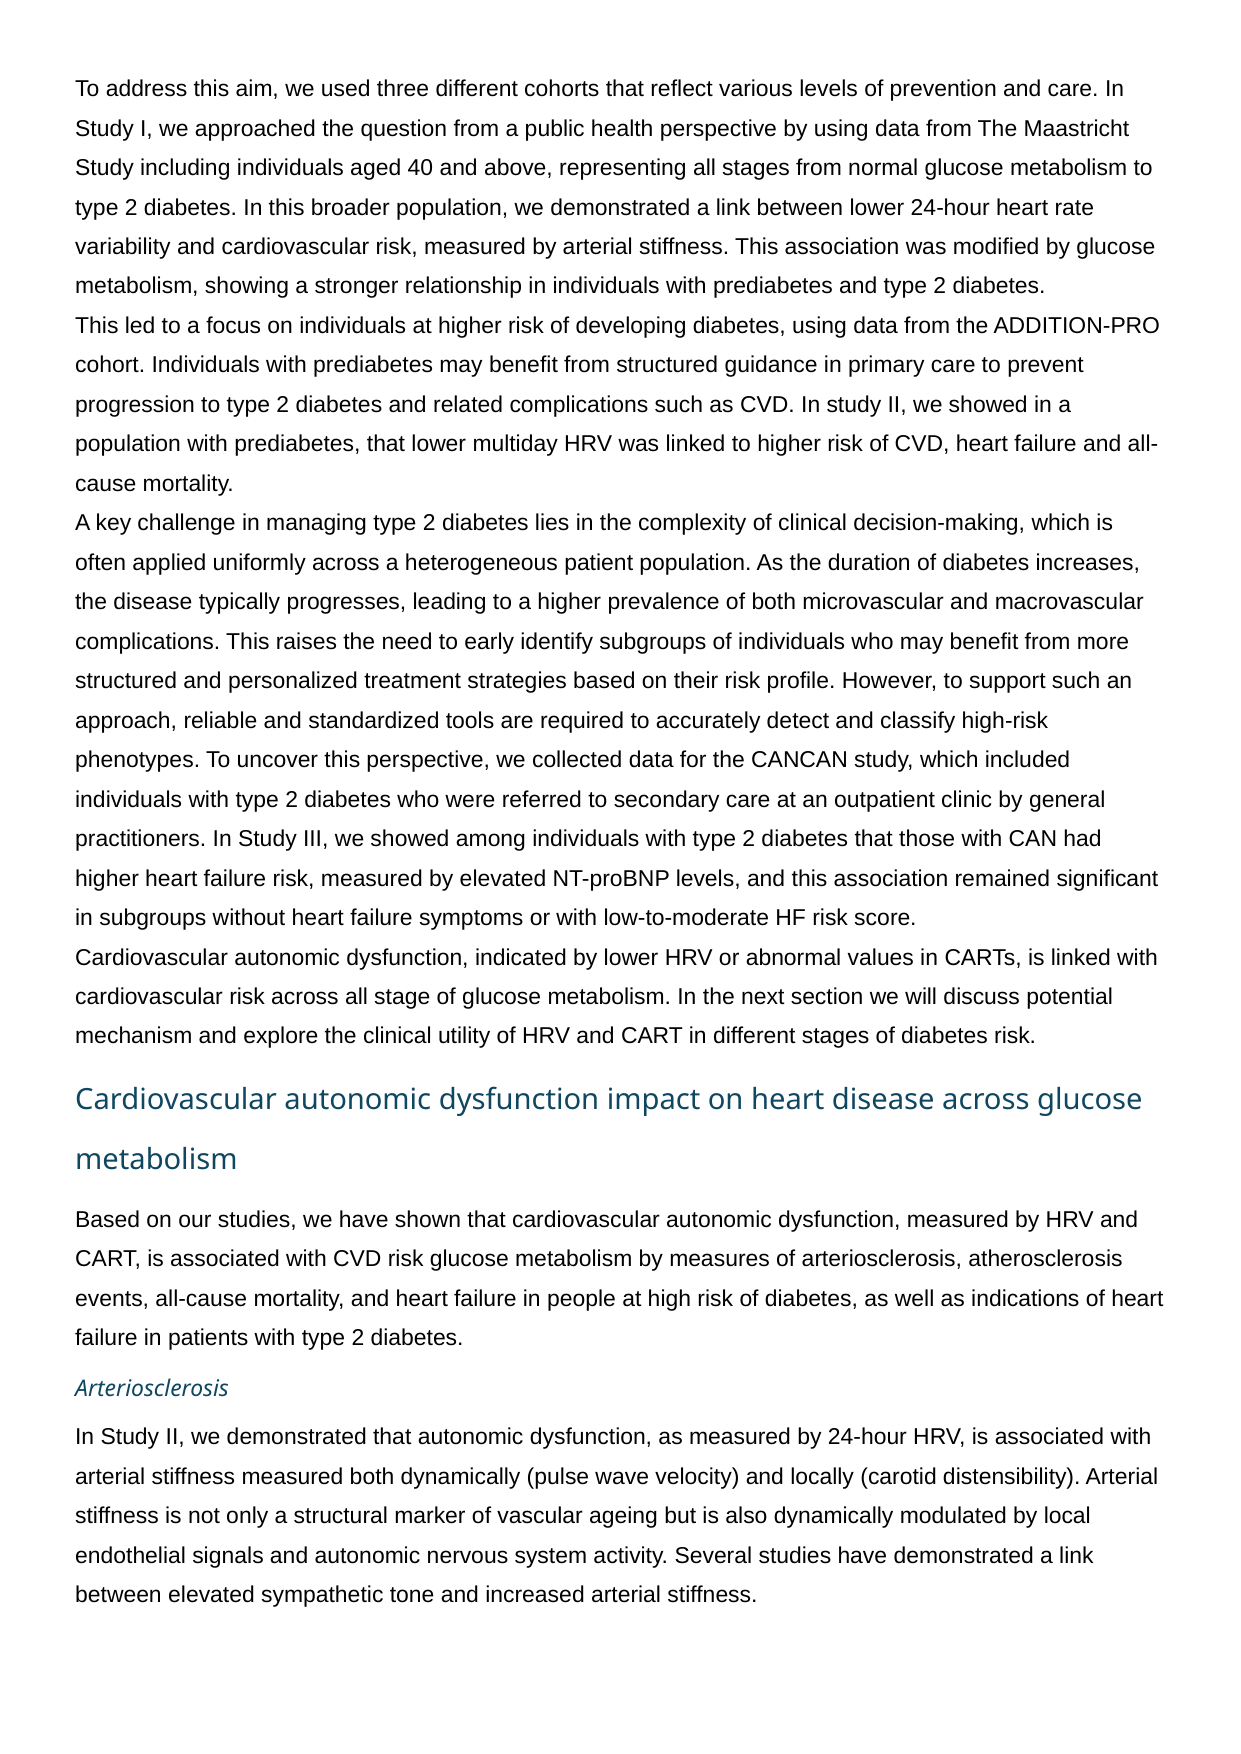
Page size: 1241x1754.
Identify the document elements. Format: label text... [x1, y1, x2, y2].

subtitle Arteriosclerosis [75, 1372, 1165, 1403]
text To address this aim, we used three different cohorts that reflect various levels of prevention and care. In Study I, we approached the question from a public health perspective by using data from The Maastricht Study including individuals aged 40 and above, representing all stages from normal glucose metabolism to type 2 diabetes. In this broader population, we demonstrated a link between lower 24-hour heart rate variability and cardiovascular risk, measured by arterial stiffness. This association was modified by glucose metabolism, showing a stronger relationship in individuals with prediabetes and type 2 diabetes. [75, 75, 1165, 299]
text Cardiovascular autonomic dysfunction, indicated by lower HRV or abnormal values in CARTs, is linked with cardiovascular risk across all stage of glucose metabolism. In the next section we will discuss potential mechanism and explore the clinical utility of HRV and CART in different stages of diabetes risk. [75, 943, 1165, 1049]
text Based on our studies, we have shown that cardiovascular autonomic dysfunction, measured by HRV and CART, is associated with CVD risk glucose metabolism by measures of arteriosclerosis, atherosclerosis events, all-cause mortality, and heart failure in people at high risk of diabetes, as well as indications of heart failure in patients with type 2 diabetes. [75, 1206, 1165, 1351]
subtitle Cardiovascular autonomic dysfunction impact on heart disease across glucose metabolism [75, 1079, 1165, 1178]
text In Study II, we demonstrated that autonomic dysfunction, as measured by 24-hour HRV, is associated with arterial stiffness measured both dynamically (pulse wave velocity) and locally (carotid distensibility). Arterial stiffness is not only a structural marker of vascular ageing but is also dynamically modulated by local endothelial signals and autonomic nervous system activity. Several studies have demonstrated a link between elevated sympathetic tone and increased arterial stiffness. [75, 1423, 1165, 1607]
text This led to a focus on individuals at higher risk of developing diabetes, using data from the ADDITION-PRO cohort. Individuals with prediabetes may benefit from structured guidance in primary care to prevent progression to type 2 diabetes and related complications such as CVD. In study II, we showed in a population with prediabetes, that lower multiday HRV was linked to higher risk of CVD, heart failure and all-cause mortality. [75, 312, 1165, 496]
text A key challenge in managing type 2 diabetes lies in the complexity of clinical decision-making, which is often applied uniformly across a heterogeneous patient population. As the duration of diabetes increases, the disease typically progresses, leading to a higher prevalence of both microvascular and macrovascular complications. This raises the need to early identify subgroups of individuals who may benefit from more structured and personalized treatment strategies based on their risk profile. However, to support such an approach, reliable and standardized tools are required to accurately detect and classify high-risk phenotypes. To uncover this perspective, we collected data for the CANCAN study, which included individuals with type 2 diabetes who were referred to secondary care at an outpatient clinic by general practitioners. In Study III, we showed among individuals with type 2 diabetes that those with CAN had higher heart failure risk, measured by elevated NT-proBNP levels, and this association remained significant in subgroups without heart failure symptoms or with low-to-moderate HF risk score. [75, 509, 1165, 930]
